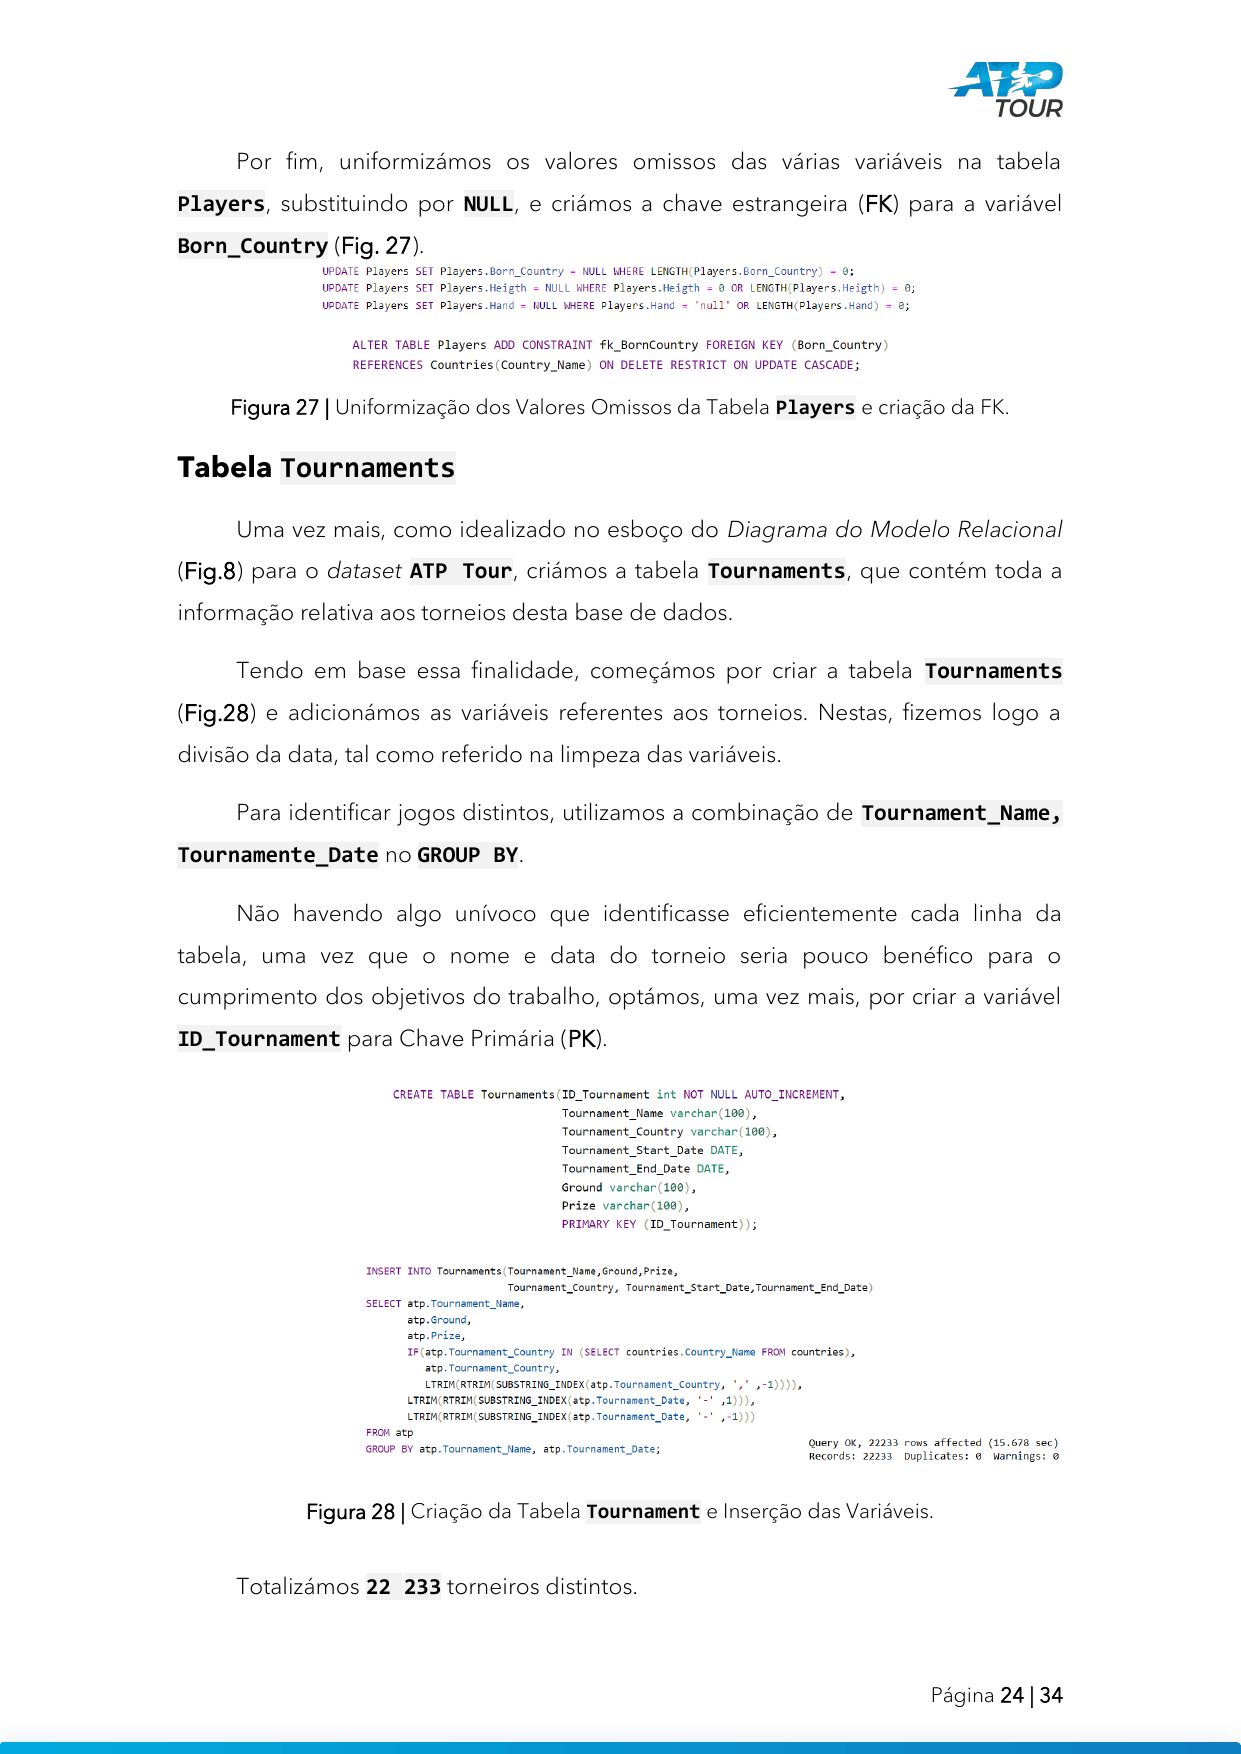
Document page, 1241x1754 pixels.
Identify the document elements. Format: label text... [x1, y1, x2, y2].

text Totalizámos 22 233 torneiros distintos. [177, 1572, 1063, 1600]
text Figura 27 | Uniformização dos Valores Omissos da Tabela Players e criação da FK. [177, 394, 1063, 420]
text Por fim, uniformizámos os valores omissos das várias variáveis na tabela Players, substituindo por NULL, e criámos a chave estrangeira (FK) para a variável Born_Country (Fig. 27). [177, 148, 1063, 259]
text Figura 28 | Criação da Tabela Tournament e Inserção das Variáveis. [177, 1498, 1063, 1524]
text Uma vez mais, como idealizado no esboço do Diagrama do Modelo Relacional (Fig.8) para o dataset ATP Tour, criámos a tabela Tournaments, que contém toda a informação relativa aos torneios desta base de dados. [177, 515, 1063, 626]
text Não havendo algo unívoco que identificasse eficientemente cada linha da tabela, uma vez que o nome e data do torneio seria pouco benéfico para o cumprimento dos objetivos do trabalho, optámos, uma vez mais, por criar a variável ID_Tournament para Chave Primária (PK). [177, 899, 1063, 1052]
picture [390, 1083, 850, 1233]
text Tendo em base essa finalidade, começámos por criar a tabela Tournaments (Fig.28) e adicionámos as variáveis referentes aos torneios. Nestas, fizemos logo a divisão da data, tal como referido na limpeza das variáveis. [177, 657, 1063, 768]
picture [351, 334, 890, 374]
picture [363, 1258, 1063, 1465]
text Para identificar jogos distintos, utilizamos a combinação de Tournament_Name, Tournamente_Date no GROUP BY. [177, 799, 1063, 869]
picture [319, 260, 921, 319]
subtitle Tabela Tournaments [177, 449, 1063, 485]
picture [947, 62, 1063, 117]
